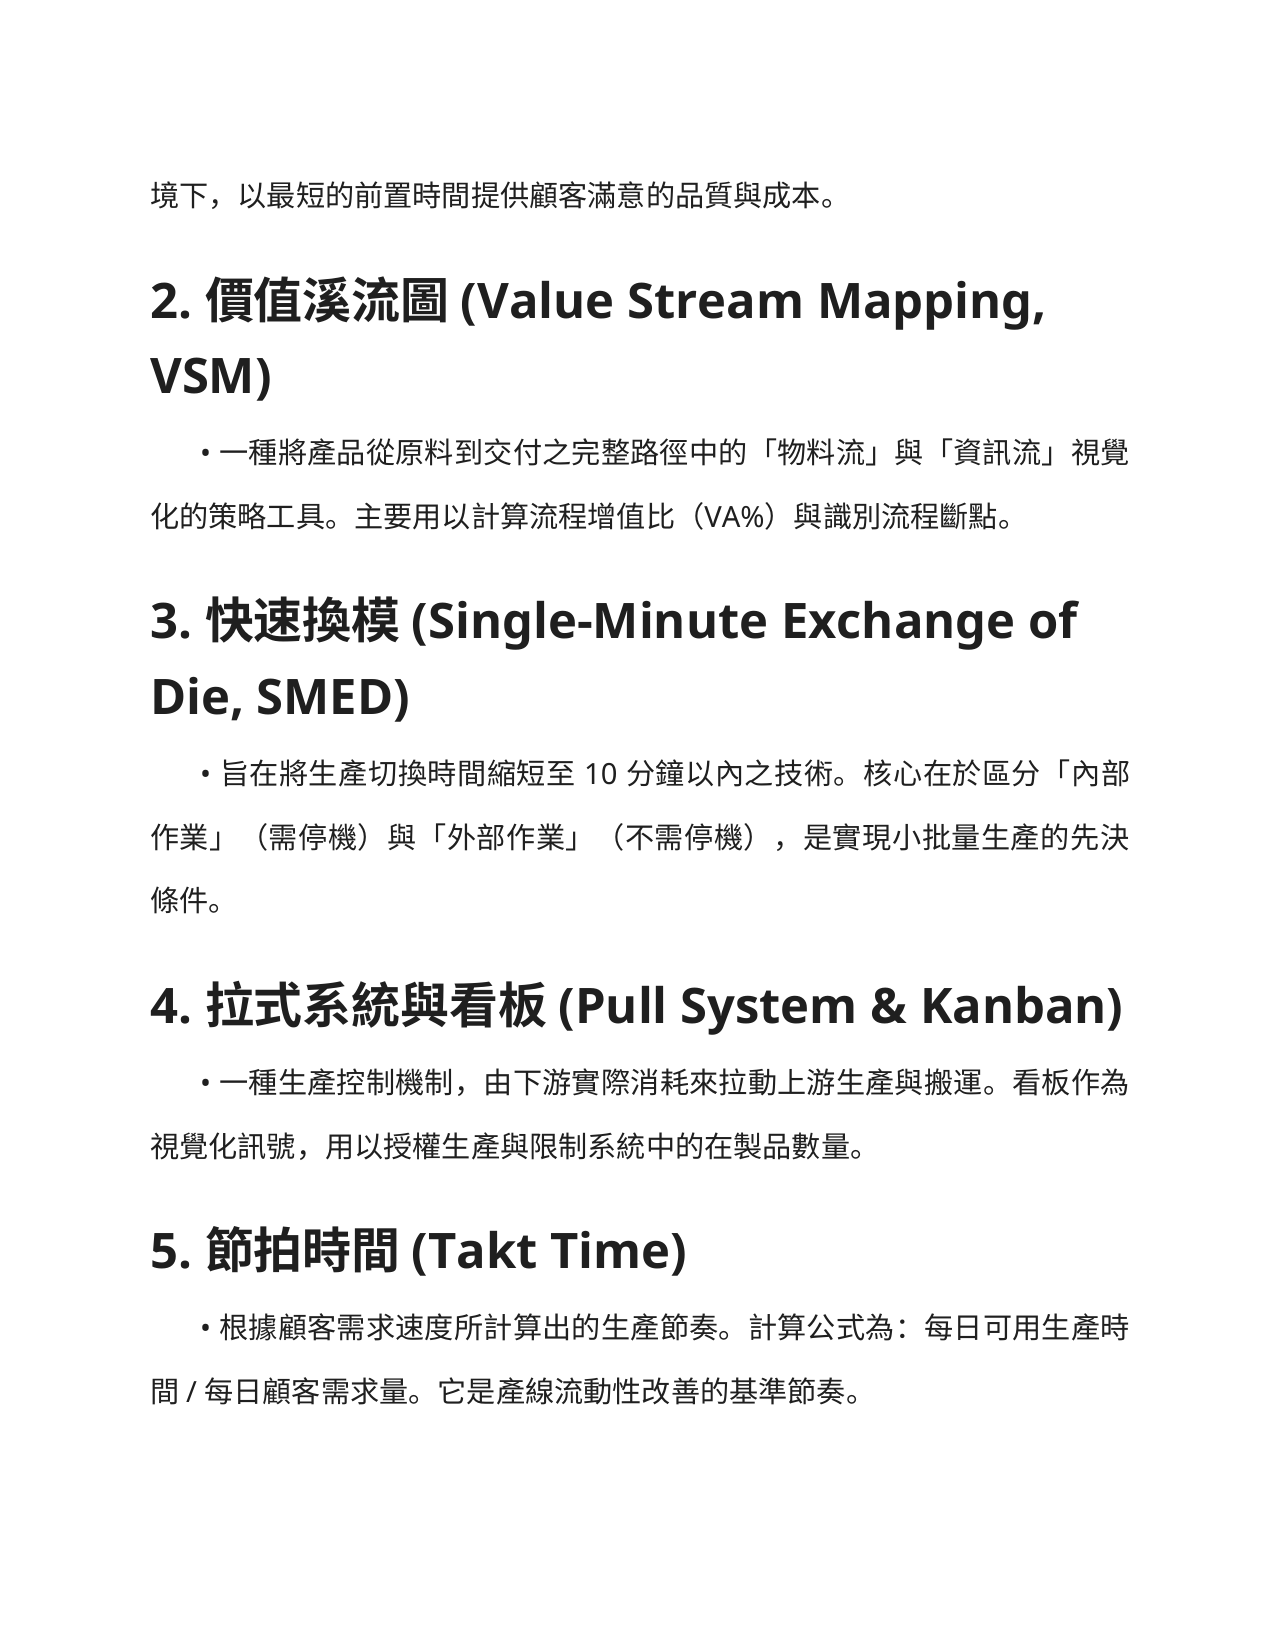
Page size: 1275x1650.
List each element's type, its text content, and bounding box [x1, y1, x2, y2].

subtitle 3. 快速換模 (Single-Minute Exchange of Die, SMED) [150, 582, 1132, 729]
text • 旨在將生產切換時間縮短至 10 分鐘以內之技術。核心在於區分「內部作業」（需停機）與「外部作業」（不需停機），是實現小批量生產的先決條件。 [150, 751, 1132, 920]
text • 根據顧客需求速度所計算出的生產節奏。計算公式為：每日可用生產時間 / 每日顧客需求量。它是產線流動性改善的基準節奏。 [150, 1305, 1132, 1411]
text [150, 173, 1132, 215]
subtitle 5. 節拍時間 (Takt Time) [150, 1212, 1132, 1283]
text • 一種將產品從原料到交付之完整路徑中的「物料流」與「資訊流」視覺化的策略工具。主要用以計算流程增值比（VA%）與識別流程斷點。 [150, 430, 1132, 536]
subtitle 2. 價值溪流圖 (Value Stream Mapping, VSM) [150, 261, 1132, 408]
text • 一種生產控制機制，由下游實際消耗來拉動上游生產與搬運。看板作為視覺化訊號，用以授權生產與限制系統中的在製品數量。 [150, 1060, 1132, 1166]
subtitle 4. 拉式系統與看板 (Pull System & Kanban) [150, 966, 1132, 1037]
